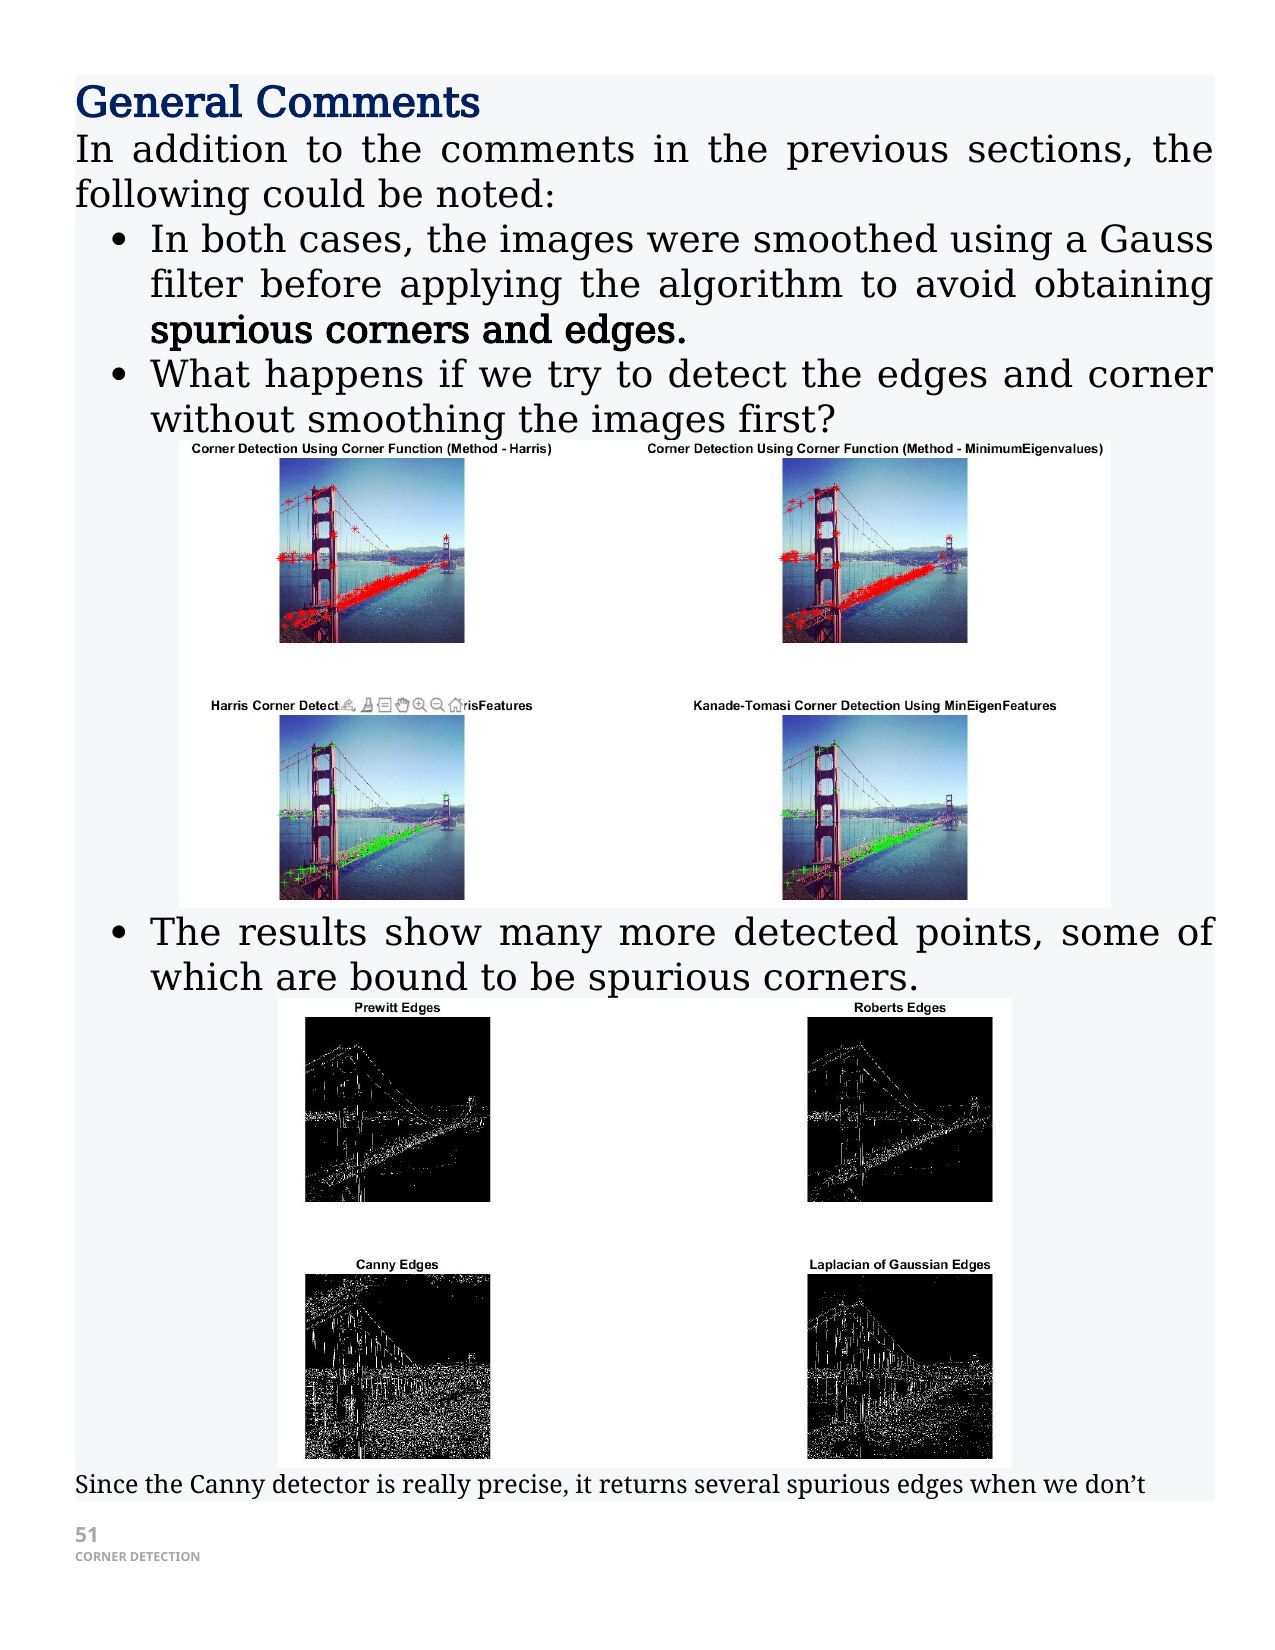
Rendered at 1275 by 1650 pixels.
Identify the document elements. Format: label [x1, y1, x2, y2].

picture [277, 998, 1013, 1468]
picture [179, 440, 1111, 908]
table_cell [75, 75, 1215, 1501]
